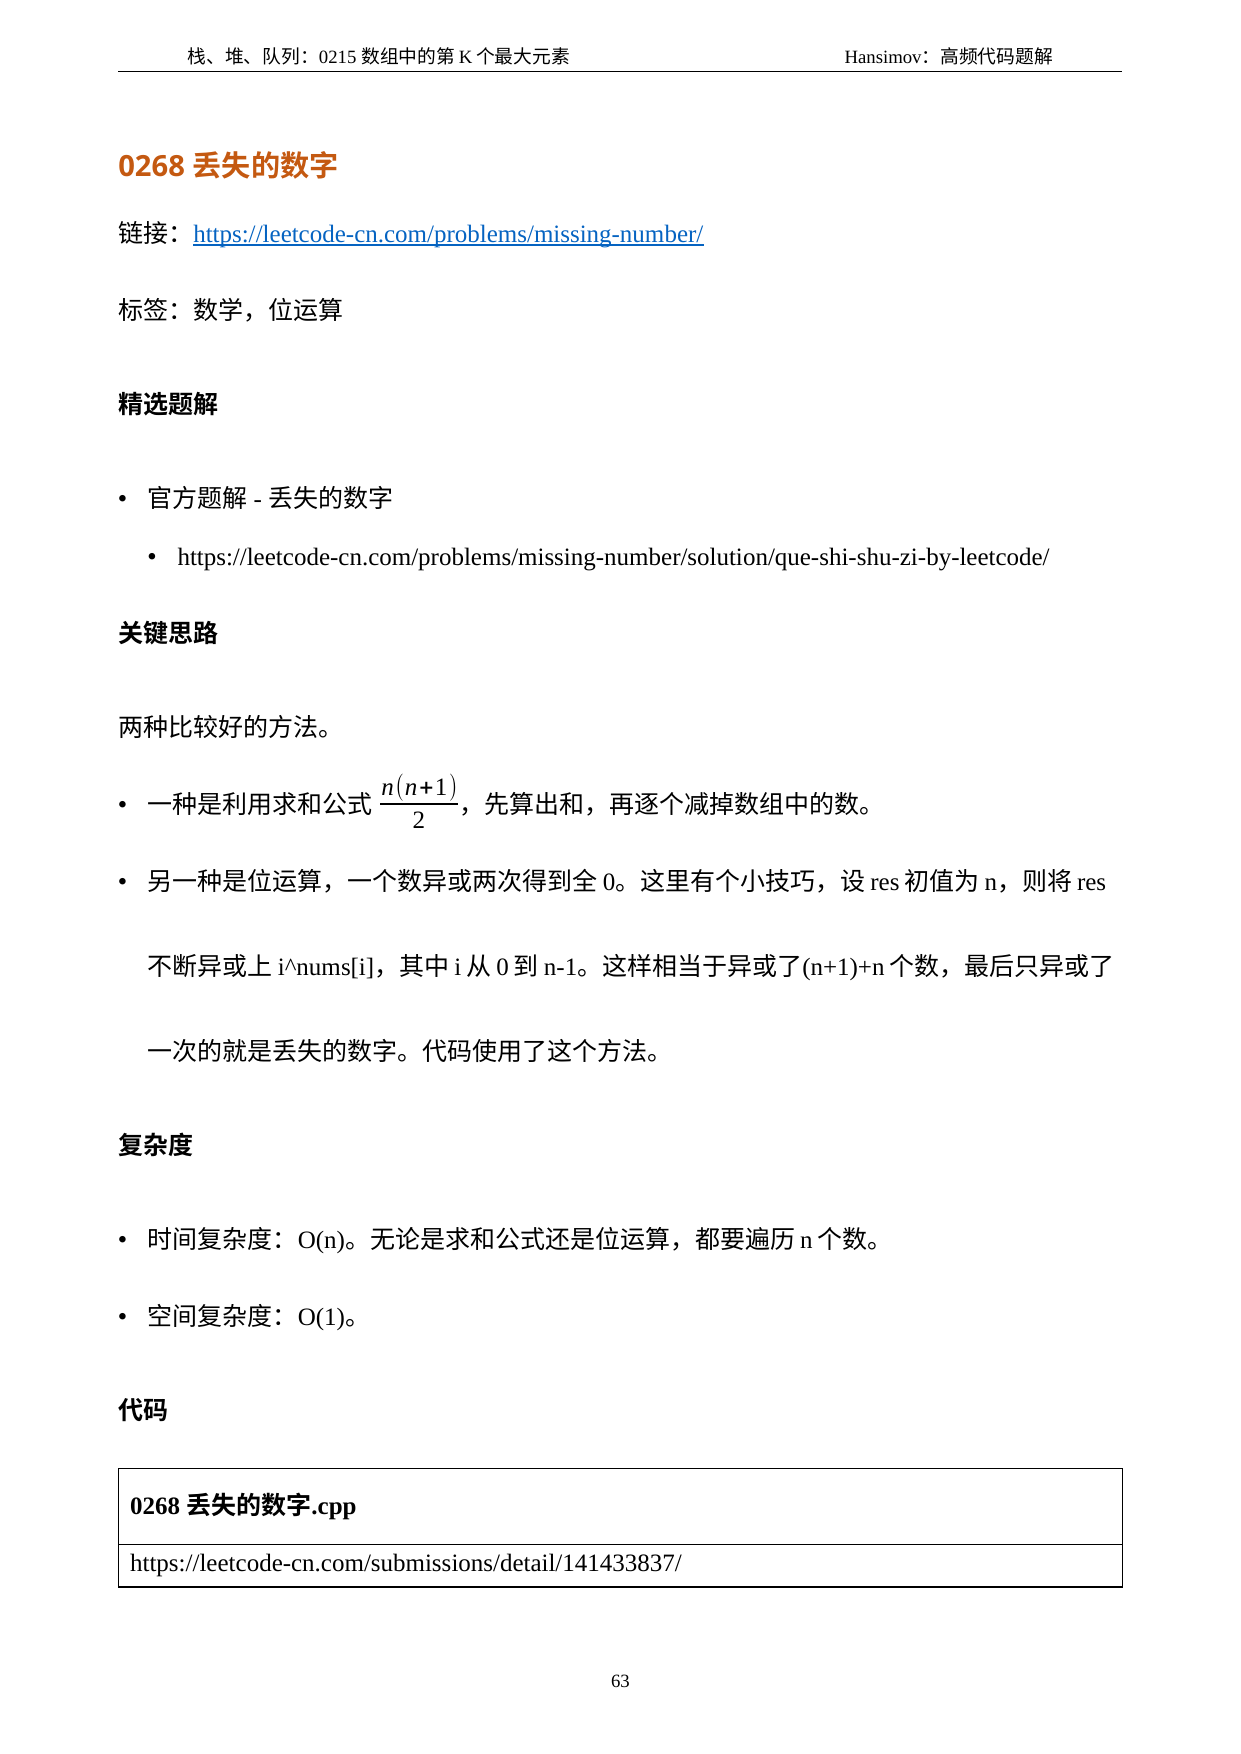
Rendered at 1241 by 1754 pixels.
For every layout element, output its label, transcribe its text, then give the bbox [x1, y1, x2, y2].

text 链接：https://leetcode-cn.com/problems/missing-number/ [118, 198, 1122, 266]
subtitle 关键思路 [118, 598, 1097, 666]
subtitle 复杂度 [118, 1109, 1097, 1177]
text https://leetcode-cn.com/problems/missing-number/solution/que-shi-shu-zi-by-leetcode/ [148, 540, 1122, 574]
table_header 0268 丢失的数字.cpp [119, 1469, 1122, 1544]
table_cell https://leetcode-cn.com/submissions/detail/141433837/ [119, 1545, 1122, 1586]
text 官方题解 - 丢失的数字 [118, 463, 1122, 531]
text 两种比较好的方法。 [118, 692, 1122, 760]
text 时间复杂度：O(n)。无论是求和公式还是位运算，都要遍历n个数。 [118, 1203, 1122, 1271]
text 标签：数学，位运算 [118, 275, 1122, 343]
subtitle 精选题解 [118, 369, 1097, 437]
text 一种是利用求和公式 ，先算出和，再逐个减掉数组中的数。 [118, 769, 1122, 837]
text 另一种是位运算，一个数异或两次得到全0。这里有个小技巧，设res初值为n，则将res不断异或上i^nums[i]，其中i从0到n-1。这样相当于异或了(n+1)+n个数，最后只异或了一次的就是丢失的数字。代码使用了这个方法。 [118, 846, 1122, 1083]
text 空间复杂度：O(1)。 [118, 1280, 1122, 1348]
subtitle 代码 [118, 1374, 1097, 1442]
subtitle 0268 丢失的数字 [118, 130, 1097, 198]
